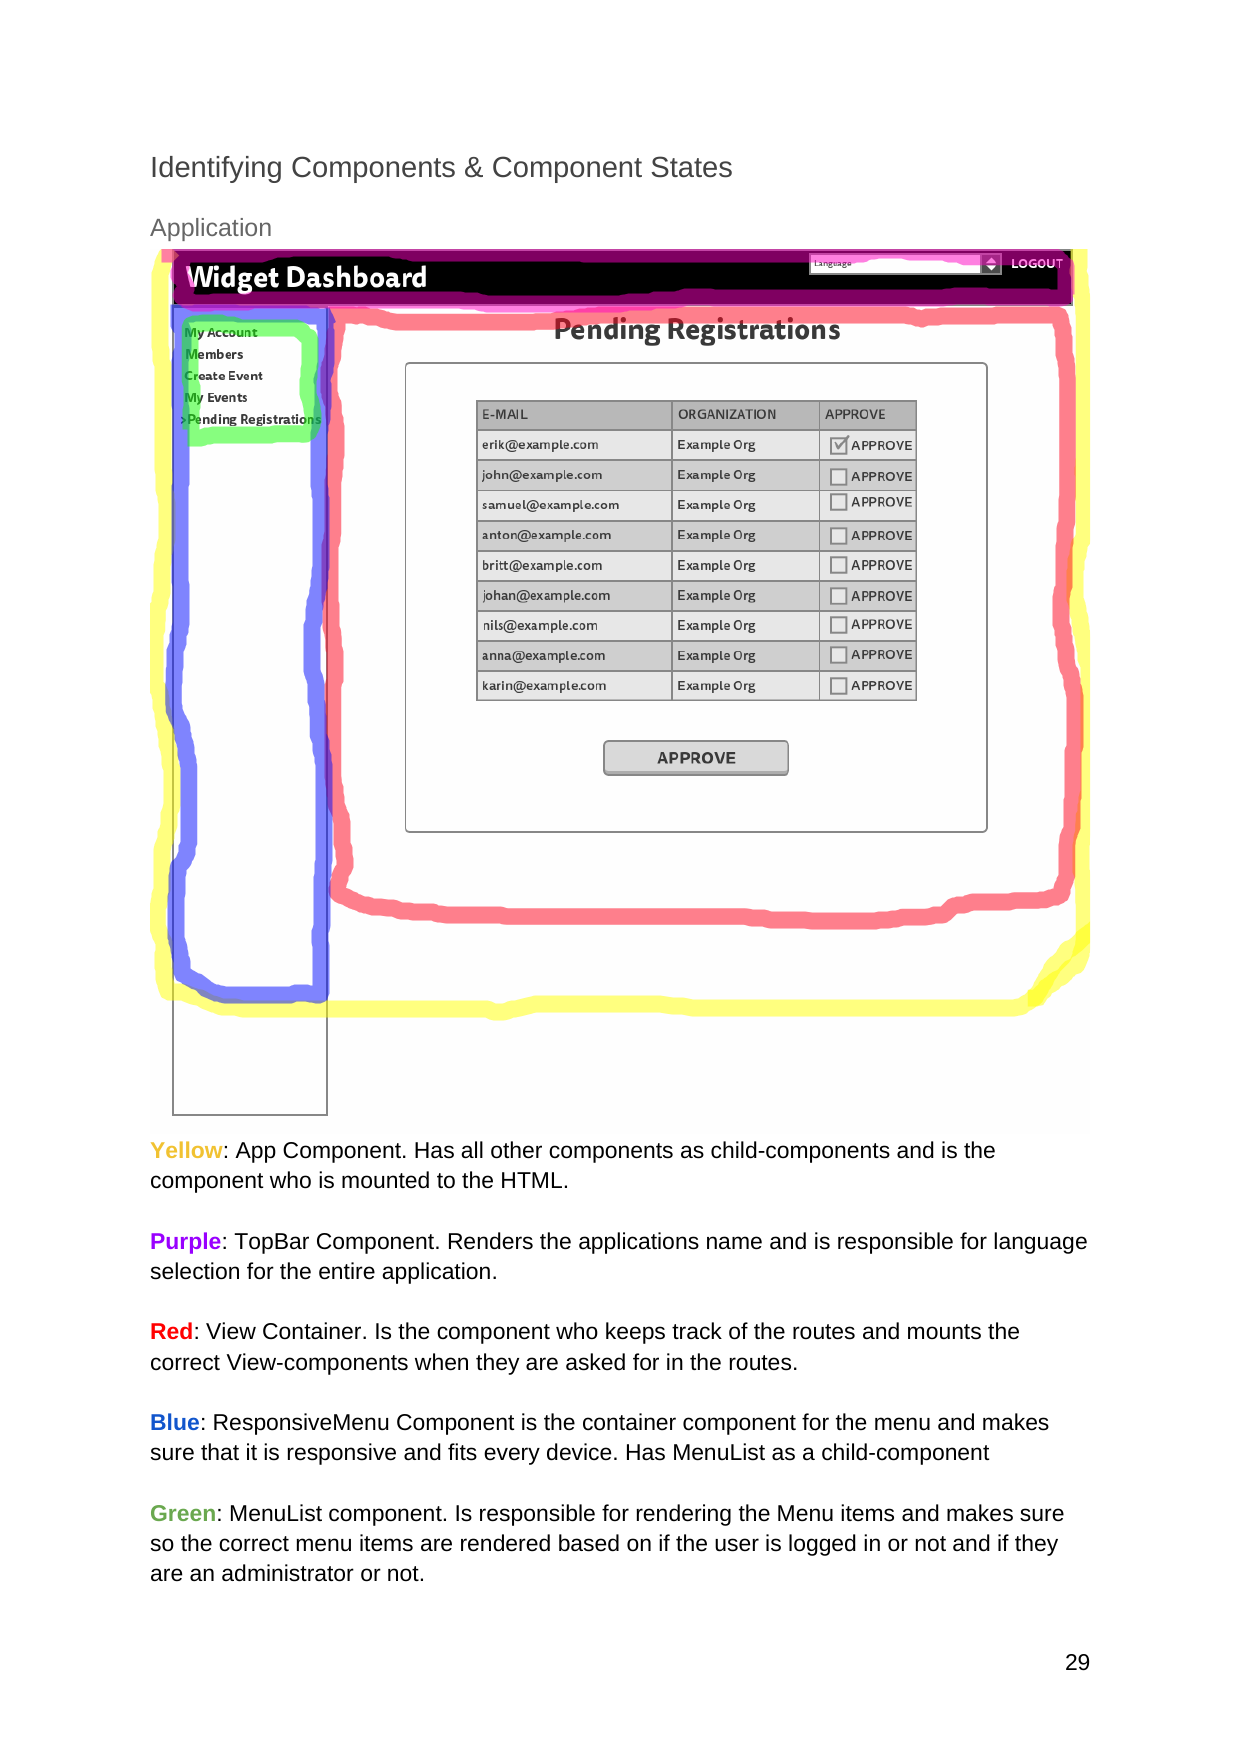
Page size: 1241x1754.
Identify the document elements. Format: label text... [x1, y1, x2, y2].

picture [150, 249, 1091, 1134]
subtitle Identifying Components & Component States [150, 150, 1090, 183]
text Red: View Container. Is the component who keeps track of the routes and mounts the correct View-components when they are asked for in the routes. [150, 1318, 1090, 1375]
subtitle Application [150, 213, 1090, 241]
text Yellow: App Component. Has all other components as child-components and is the component who is mounted to the HTML. [150, 1137, 1090, 1193]
text Green: MenuList component. Is responsible for rendering the Menu items and makes sure so the correct menu items are rendered based on if the user is logged in or not and if they are an administrator or not. [150, 1499, 1090, 1586]
text Purple: TopBar Component. Renders the applications name and is responsible for language selection for the entire application. [150, 1228, 1090, 1284]
text Blue: ResponsiveMenu Component is the container component for the menu and makes sure that it is responsive and fits every device. Has MenuList as a child-component [150, 1409, 1090, 1465]
